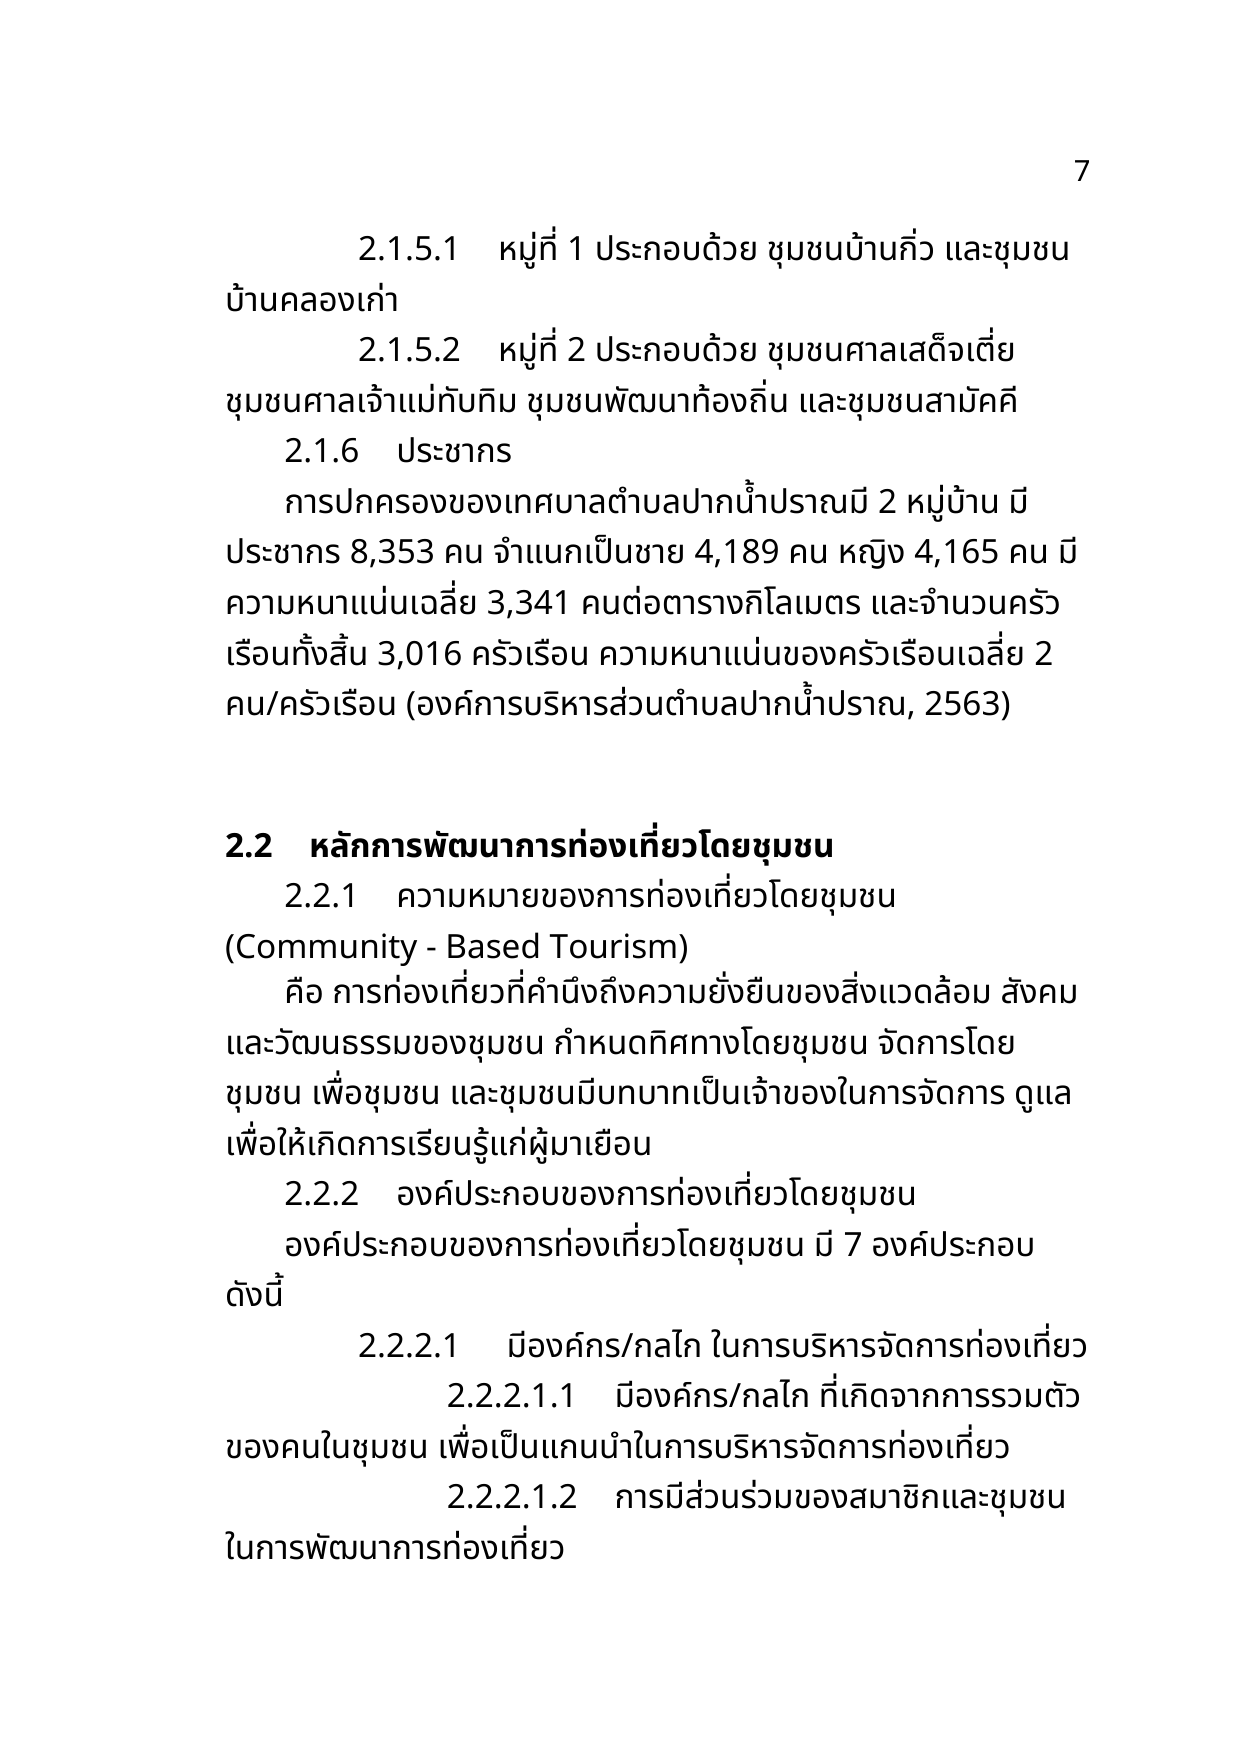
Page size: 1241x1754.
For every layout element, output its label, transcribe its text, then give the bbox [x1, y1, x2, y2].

text 2.1.6**ประชากร [225, 427, 1090, 478]
text คือ การท่องเที่ยวที่คำนึงถึงความยั่งยืนของสิ่งแวดล้อม สังคม และวัฒนธรรมของชุมชน กำหนดทิศทางโดยชุมชน จัดการโดยชุมชน เพื่อชุมชน และชุมชนมีบทบาทเป็นเจ้าของในการจัดการ ดูแล เพื่อให้เกิดการเรียนรู้แก่ผู้มาเยือน [225, 968, 1090, 1170]
text การปกครองของเทศบาลตำบลปากน้ำปราณมี 2 หมู่บ้าน มีประชากร 8,353 คน จำแนกเป็นชาย 4,189 คน หญิง 4,165 คน มีความหนาแน่นเฉลี่ย 3,341 คนต่อตารางกิโลเมตร และจำนวนครัวเรือนทั้งสิ้น 3,016 ครัวเรือน ความหนาแน่นของครัวเรือนเฉลี่ย 2 คน/ครัวเรือน (องค์การบริหารส่วนตำบลปากน้ำปราณ, 2563) [225, 478, 1090, 731]
text 2.2.2.1.1**มีองค์กร/กลไก ที่เกิดจากการรวมตัวของคนในชุมชน เพื่อเป็นแกนนำในการบริหารจัดการท่องเที่ยว [225, 1372, 1090, 1473]
text 2.2.2**องค์ประกอบของการท่องเที่ยวโดยชุมชน [225, 1170, 1090, 1221]
text 2.2.2.1** มีองค์กร/กลไก ในการบริหารจัดการท่องเที่ยว [225, 1322, 1090, 1372]
text 2.2**หลักการพัฒนาการท่องเที่ยวโดยชุมชน [225, 822, 1090, 872]
text 2.2.2.1.2**การมีส่วนร่วมของสมาชิกและชุมชนในการพัฒนาการท่องเที่ยว [225, 1473, 1090, 1574]
text 2.1.5.1**หมู่ที่ 1 ประกอบด้วย ชุมชนบ้านกิ่ว และชุมชนบ้านคลองเก่า [225, 225, 1090, 326]
text องค์ประกอบของการท่องเที่ยวโดยชุมชน มี 7 องค์ประกอบ ดังนี้ [225, 1221, 1090, 1322]
text 2.1.5.2**หมู่ที่ 2 ประกอบด้วย ชุมชนศาลเสด็จเตี่ย ชุมชนศาลเจ้าแม่ทับทิม ชุมชนพัฒนาท้องถิ่น และชุมชนสามัคคี [225, 326, 1090, 427]
text 2.2.1**ความหมายของการท่องเที่ยวโดยชุมชน (Community - Based Tourism) [225, 872, 1090, 968]
